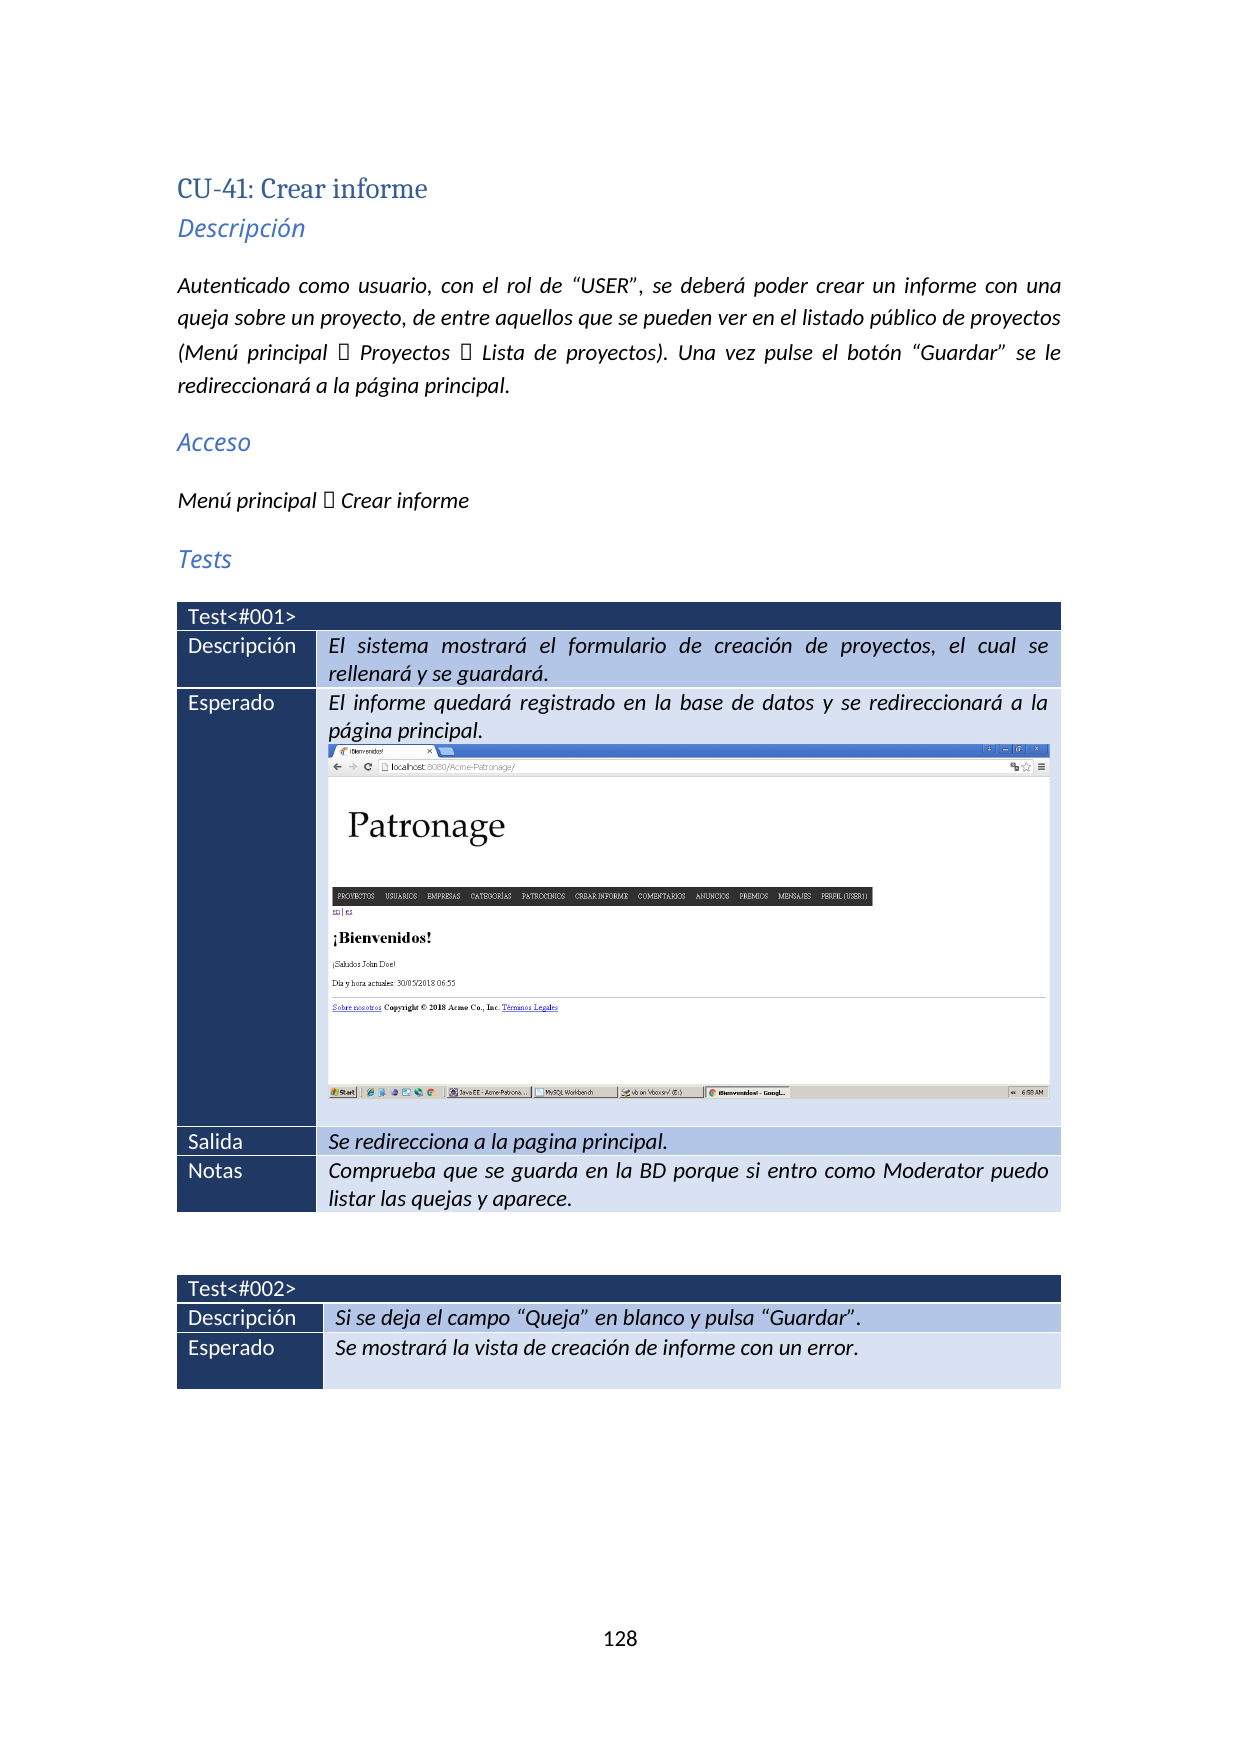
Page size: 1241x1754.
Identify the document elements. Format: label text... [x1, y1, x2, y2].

text Menú principal  Crear informe [177, 484, 1063, 516]
table_cell Notas [177, 1156, 316, 1212]
table_header Test<#001> [177, 602, 1061, 630]
table_cell El sistema mostrará el formulario de creación de proyectos, el cual se rellenará y se guardará. [317, 631, 1061, 687]
table_cell Comprueba que se guarda en la BD porque si entro como Moderator puedo listar las quejas y aparece. [317, 1156, 1061, 1212]
text CU-41: Crear informe [177, 173, 1063, 206]
text Descripción [177, 211, 1063, 245]
table_cell Se mostrará la vista de creación de informe con un error. [324, 1333, 1061, 1389]
table_cell Descripción [177, 631, 316, 687]
table_header Test<#002> [177, 1275, 1061, 1302]
text Autenticado como usuario, con el rol de “USER”, se deberá poder crear un informe con una queja sobre un proyecto, de entre aquellos que se pueden ver en el listado público de proyectos (Menú principal  Proyectos  Lista de proyectos). Una vez pulse el botón “Guardar” se le redireccionará a la página principal. [177, 271, 1063, 399]
table_cell Salida [177, 1127, 316, 1155]
table_cell Esperado [177, 689, 316, 1126]
text Acceso [177, 424, 1063, 458]
table_cell El informe quedará registrado en la base de datos y se redireccionará a la página principal. [317, 689, 1061, 1126]
table_cell Esperado [177, 1333, 323, 1389]
picture [328, 744, 1050, 1099]
table_cell Se redirecciona a la pagina principal. [317, 1127, 1061, 1155]
text Tests [177, 541, 1063, 575]
table_cell Si se deja el campo “Queja” en blanco y pulsa “Guardar”. [324, 1304, 1061, 1332]
table_cell Descripción [177, 1304, 323, 1332]
